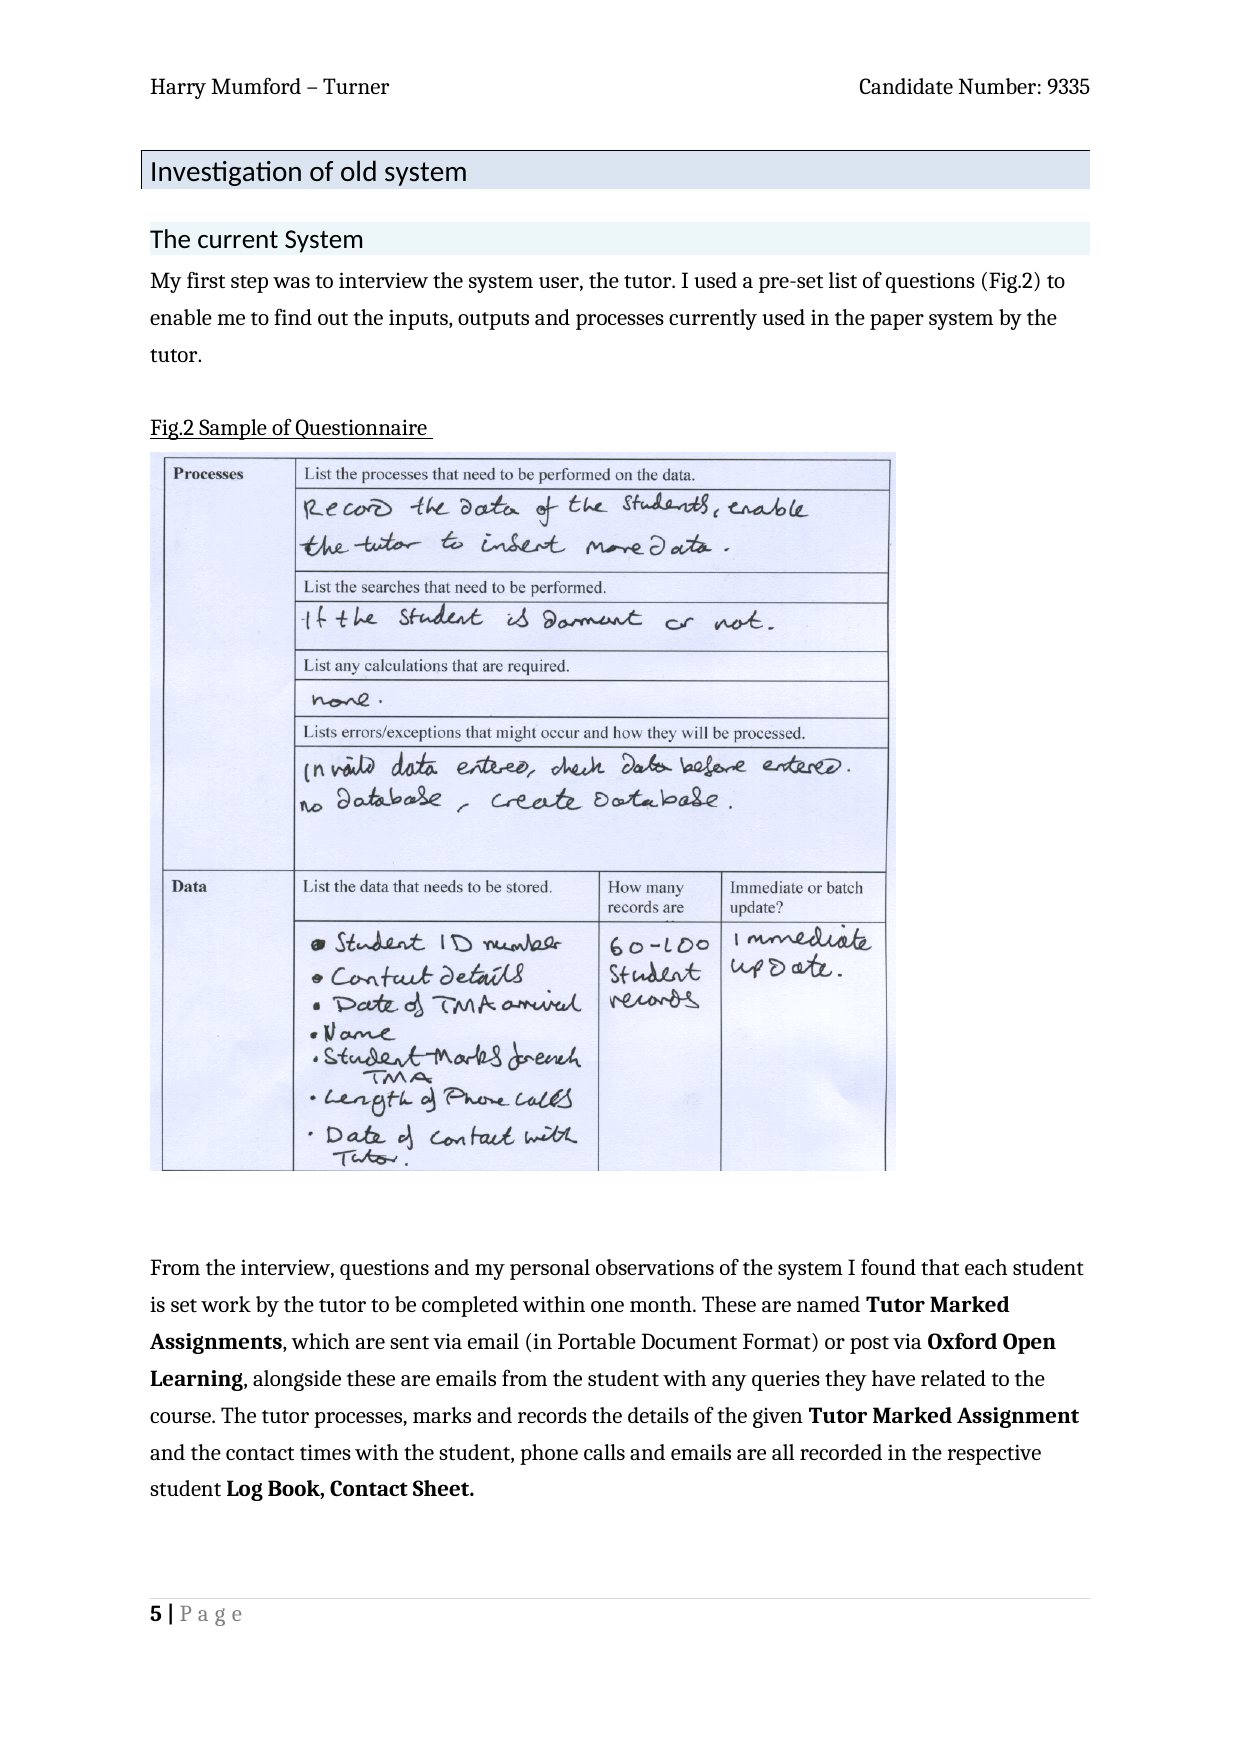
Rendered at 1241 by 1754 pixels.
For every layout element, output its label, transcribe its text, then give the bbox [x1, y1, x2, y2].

subtitle The current System [150, 222, 1090, 255]
text From the interview, questions and my personal observations of the system I found that each student is set work by the tutor to be completed within one month. These are named Tutor Marked Assignments, which are sent via email (in Portable Document Format) or post via Oxford Open Learning, alongside these are emails from the student with any queries they have related to the course. The tutor processes, marks and records the details of the given Tutor Marked Assignment and the contact times with the student, phone calls and emails are all recorded in the respective student Log Book, Contact Sheet. [150, 1255, 1090, 1503]
text Fig.2 Sample of Questionnaire [150, 415, 1090, 441]
picture [150, 452, 896, 1171]
text My first step was to interview the system user, the tutor. I used a pre-set list of questions (Fig.2) to enable me to find out the inputs, outputs and processes currently used in the paper system by the tutor. [150, 268, 1090, 368]
subtitle Investigation of old system [142, 151, 1090, 189]
